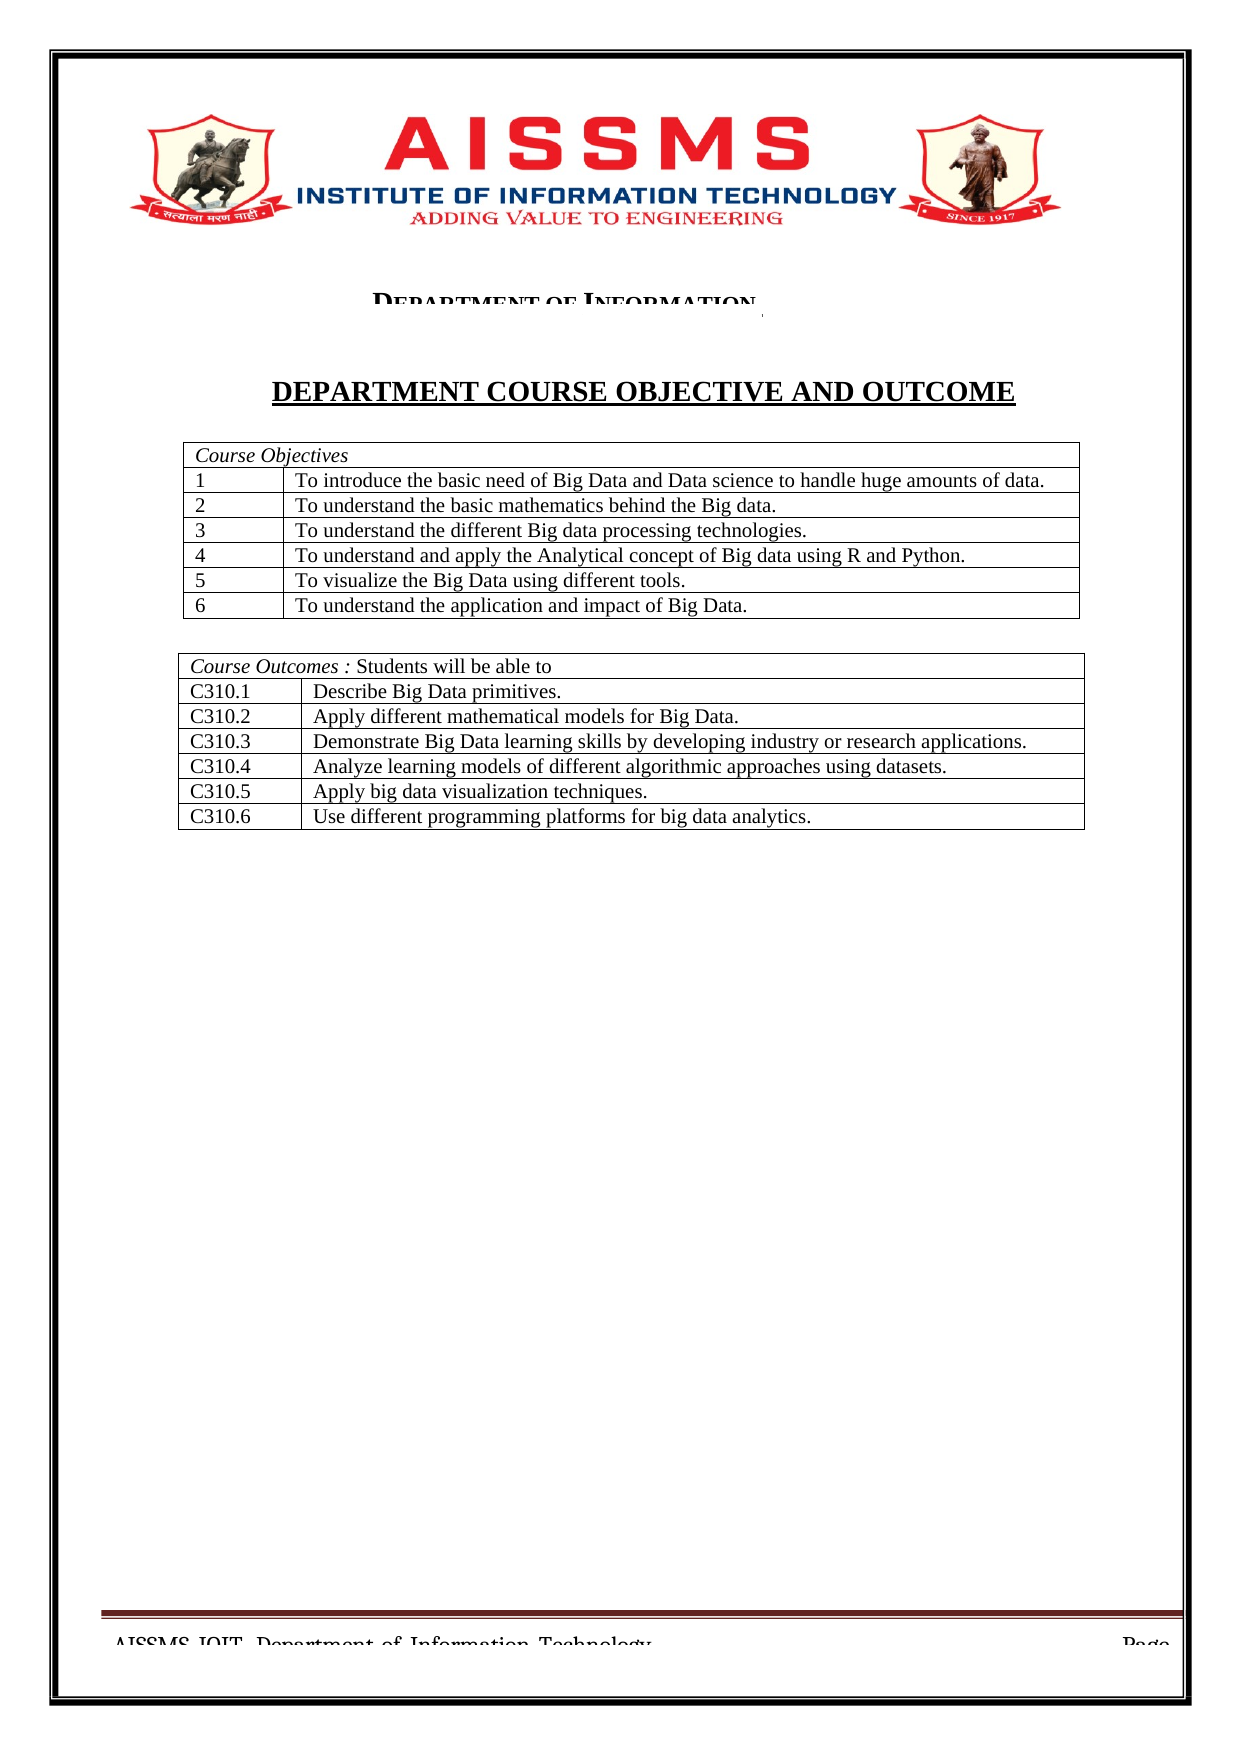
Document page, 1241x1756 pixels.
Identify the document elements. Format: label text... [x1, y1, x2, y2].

table_cell 3 [184, 518, 283, 542]
table_cell Apply different mathematical models for Big Data. [302, 704, 1084, 728]
table_cell To visualize the Big Data using different tools. [284, 568, 1079, 592]
table_cell 1 [184, 468, 283, 492]
table_header Course Outcomes : Students will be able to [179, 654, 1084, 678]
table_cell Apply big data visualization techniques. [302, 779, 1084, 803]
table_cell Use different programming platforms for big data analytics. [302, 804, 1084, 828]
table_cell C310.1 [179, 679, 301, 703]
picture [129, 114, 1062, 226]
table_cell Analyze learning models of different algorithmic approaches using datasets. [302, 754, 1084, 778]
table_cell To understand the basic mathematics behind the Big data. [284, 493, 1079, 517]
table_cell C310.3 [179, 729, 301, 753]
table_cell Demonstrate Big Data learning skills by developing industry or research applications. [302, 729, 1084, 753]
table_cell C310.5 [179, 779, 301, 803]
table_header Course Objectives [184, 443, 1079, 467]
table_cell 4 [184, 543, 283, 567]
table_cell Describe Big Data primitives. [302, 679, 1084, 703]
table_cell 5 [184, 568, 283, 592]
table_cell C310.2 [179, 704, 301, 728]
table_cell To understand the application and impact of Big Data. [284, 593, 1079, 617]
table_cell To introduce the basic need of Big Data and Data science to handle huge amounts of data. [284, 468, 1079, 492]
table_cell 6 [184, 593, 283, 617]
table_cell C310.4 [179, 754, 301, 778]
table_cell 2 [184, 493, 283, 517]
subtitle DEPARTMENT COURSE OBJECTIVE AND OUTCOME [224, 374, 1063, 407]
table_cell To understand the different Big data processing technologies. [284, 518, 1079, 542]
table_cell C310.6 [179, 804, 301, 828]
table_cell To understand and apply the Analytical concept of Big data using R and Python. [284, 543, 1079, 567]
